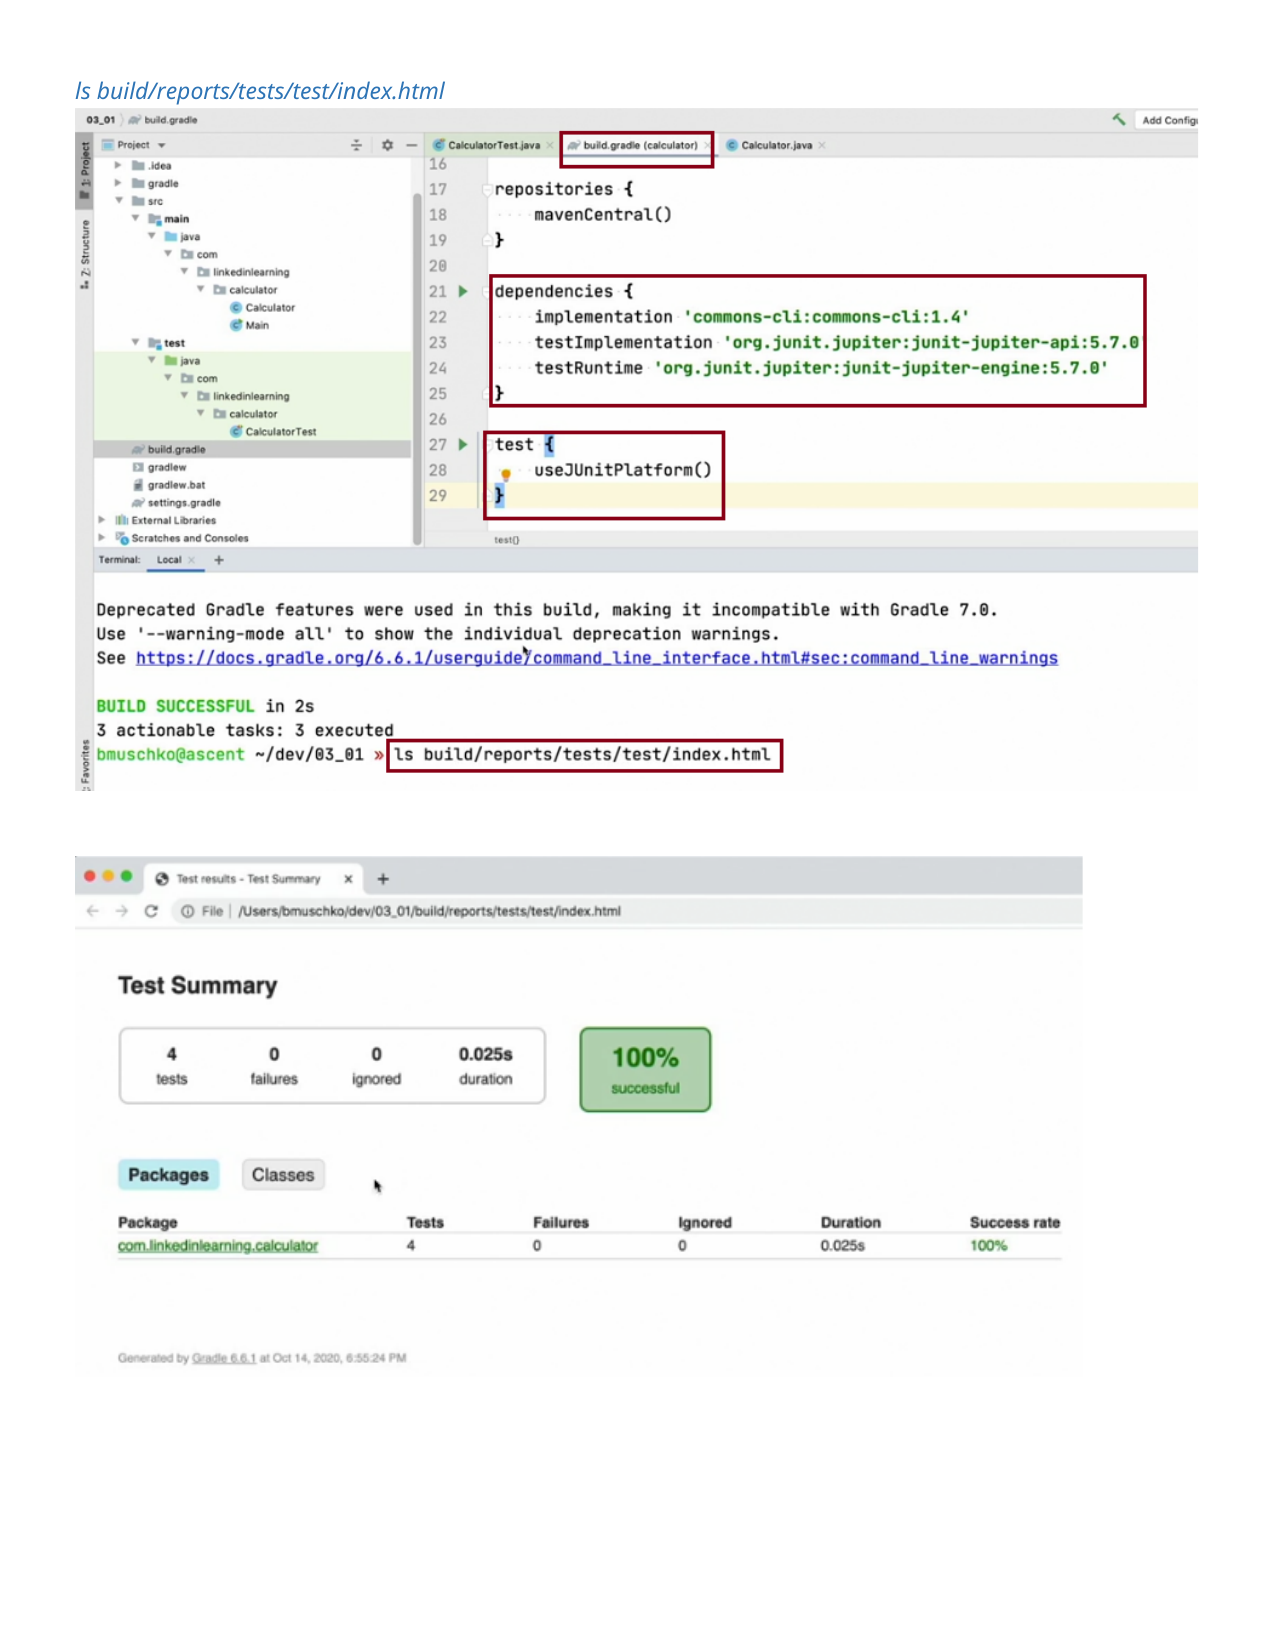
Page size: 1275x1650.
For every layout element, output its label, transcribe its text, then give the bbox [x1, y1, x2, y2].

subtitle ls build/reports/tests/test/index.html [75, 75, 1200, 106]
picture [75, 108, 1199, 791]
picture [75, 856, 1083, 1377]
